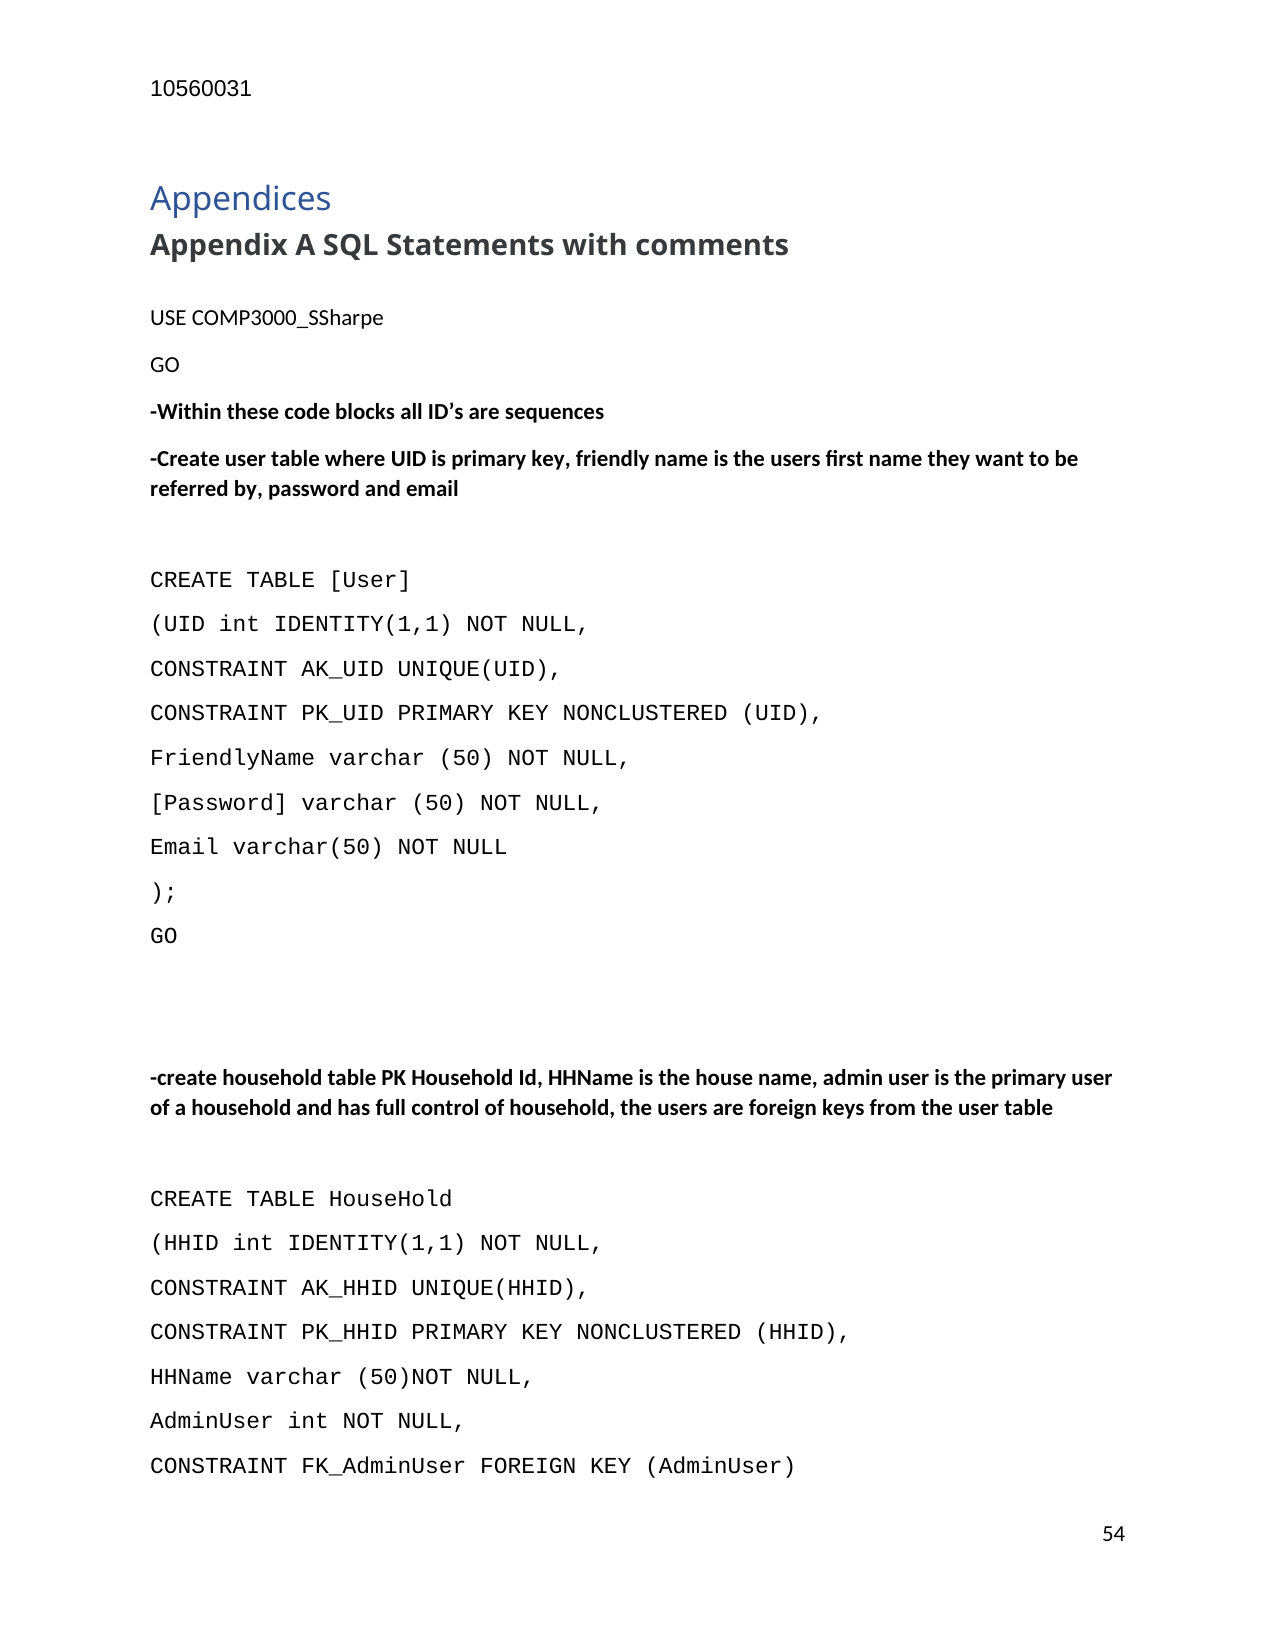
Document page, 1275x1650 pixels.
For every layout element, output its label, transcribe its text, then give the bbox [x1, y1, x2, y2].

text [Password] varchar (50) NOT NULL, [150, 791, 1125, 817]
subtitle Appendix A SQL Statements with comments [150, 224, 1125, 264]
text CONSTRAINT PK_UID PRIMARY KEY NONCLUSTERED (UID), [150, 702, 1125, 728]
text CREATE TABLE HouseHold [150, 1187, 1125, 1213]
text ); [150, 880, 1125, 906]
text -Within these code blocks all ID’s are sequences [150, 397, 1125, 425]
text (UID int IDENTITY(1,1) NOT NULL, [150, 612, 1125, 638]
text CONSTRAINT FK_AdminUser FOREIGN KEY (AdminUser) [150, 1454, 1125, 1480]
text USE COMP3000_SSharpe [150, 303, 1125, 331]
text FriendlyName varchar (50) NOT NULL, [150, 746, 1125, 772]
text GO [150, 350, 1125, 378]
subtitle Appendices [150, 175, 1125, 220]
text (HHID int IDENTITY(1,1) NOT NULL, [150, 1231, 1125, 1257]
text CONSTRAINT PK_HHID PRIMARY KEY NONCLUSTERED (HHID), [150, 1321, 1125, 1347]
text -Create user table where UID is primary key, friendly name is the users first name they want to be referred by, password and email [150, 444, 1125, 502]
text HHName varchar (50)NOT NULL, [150, 1365, 1125, 1391]
text -create household table PK Household Id, HHName is the house name, admin user is the primary user of a household and has full control of household, the users are foreign keys from the user table [150, 1063, 1125, 1121]
text AdminUser int NOT NULL, [150, 1410, 1125, 1436]
text CONSTRAINT AK_UID UNIQUE(UID), [150, 657, 1125, 683]
text CREATE TABLE [User] [150, 568, 1125, 594]
text CONSTRAINT AK_HHID UNIQUE(HHID), [150, 1276, 1125, 1302]
text Email varchar(50) NOT NULL [150, 835, 1125, 861]
text GO [150, 924, 1125, 951]
